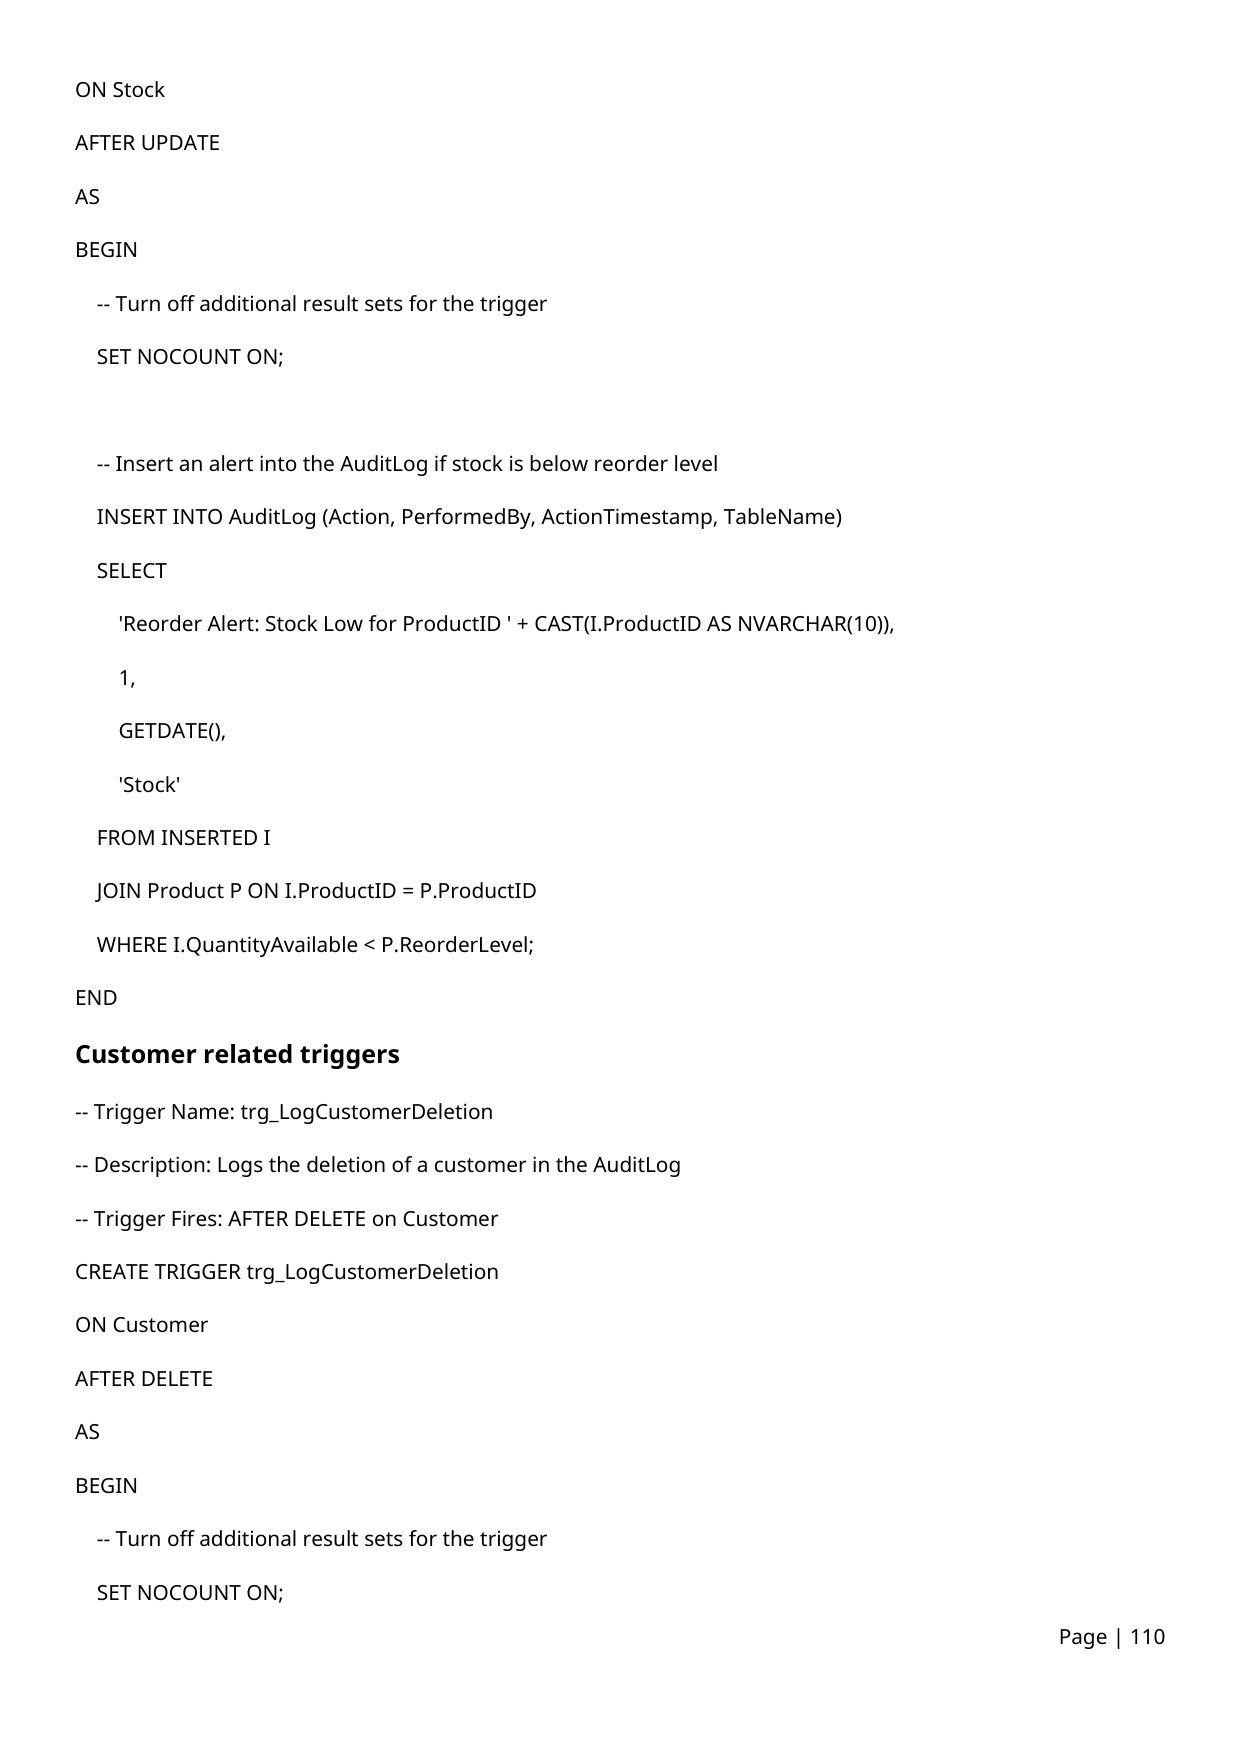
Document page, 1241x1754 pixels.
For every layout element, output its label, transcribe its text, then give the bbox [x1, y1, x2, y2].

text 'Reorder Alert: Stock Low for ProductID ' + CAST(I.ProductID AS NVARCHAR(10)), [75, 609, 1165, 638]
text JOIN Product P ON I.ProductID = P.ProductID [75, 877, 1165, 905]
text INSERT INTO AuditLog (Action, PerformedBy, ActionTimestamp, TableName) [75, 502, 1165, 531]
text BEGIN [75, 235, 1165, 264]
text -- Trigger Name: trg_LogCustomerDeletion [75, 1097, 1165, 1125]
text -- Turn off additional result sets for the trigger [75, 289, 1165, 317]
text END [75, 983, 1165, 1012]
text AS [75, 1417, 1165, 1446]
text AS [75, 182, 1165, 210]
text FROM INSERTED I [75, 823, 1165, 852]
text GETDATE(), [75, 716, 1165, 745]
text SET NOCOUNT ON; [75, 1578, 1165, 1606]
text -- Turn off additional result sets for the trigger [75, 1524, 1165, 1553]
text -- Description: Logs the deletion of a customer in the AuditLog [75, 1150, 1165, 1179]
text ON Stock [75, 75, 1165, 103]
text BEGIN [75, 1471, 1165, 1499]
text -- Insert an alert into the AuditLog if stock is below reorder level [75, 449, 1165, 477]
text SELECT [75, 556, 1165, 584]
text AFTER DELETE [75, 1364, 1165, 1392]
text Customer related triggers [75, 1037, 1165, 1071]
text ON Customer [75, 1311, 1165, 1339]
text SET NOCOUNT ON; [75, 342, 1165, 371]
text 1, [75, 663, 1165, 691]
text 'Stock' [75, 770, 1165, 798]
text WHERE I.QuantityAvailable < P.ReorderLevel; [75, 930, 1165, 958]
text AFTER UPDATE [75, 128, 1165, 157]
text -- Trigger Fires: AFTER DELETE on Customer [75, 1204, 1165, 1232]
text CREATE TRIGGER trg_LogCustomerDeletion [75, 1257, 1165, 1286]
